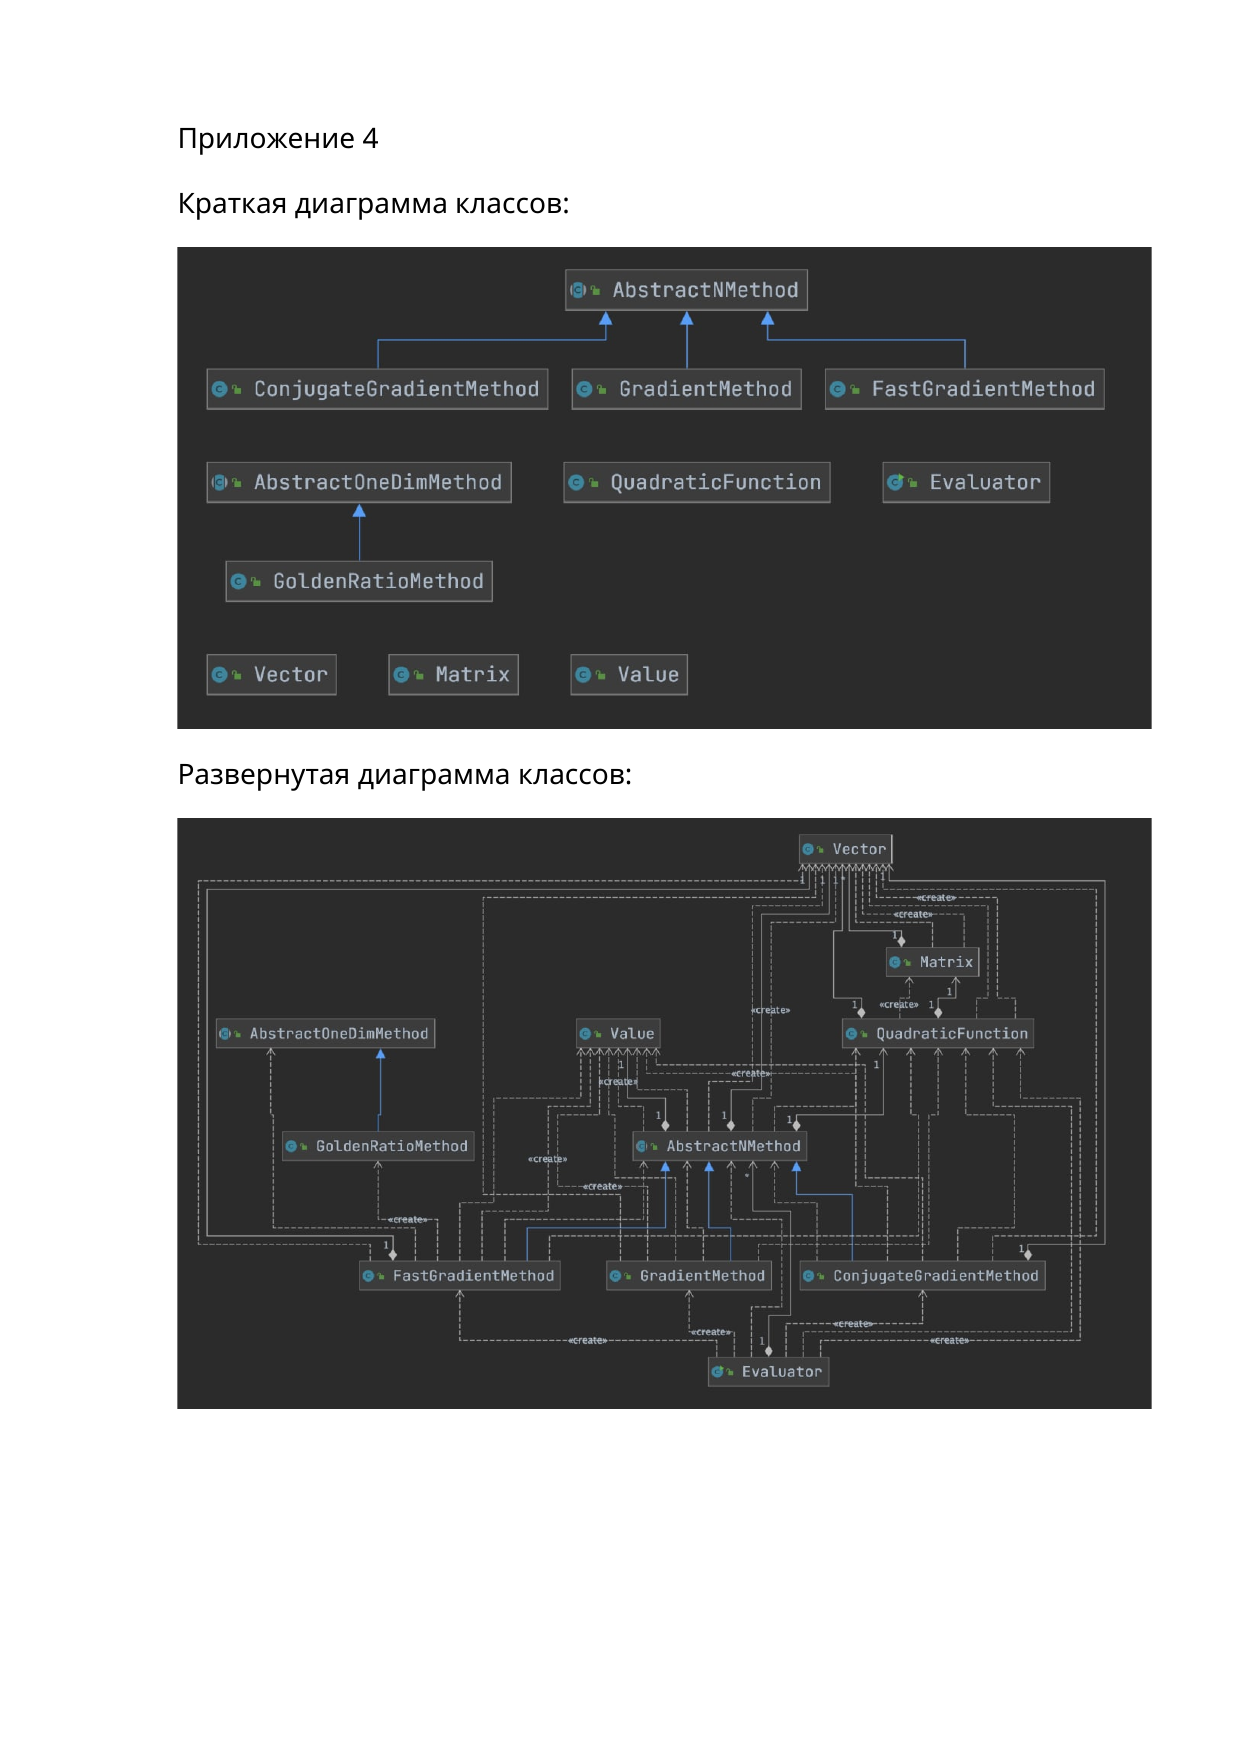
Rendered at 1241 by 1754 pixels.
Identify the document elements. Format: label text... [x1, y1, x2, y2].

text Приложение 4 [177, 118, 1152, 156]
picture [177, 818, 1152, 1409]
text Краткая диаграмма классов: [177, 183, 1152, 221]
picture [177, 247, 1152, 729]
text Развернутая диаграмма классов: [177, 754, 1152, 792]
